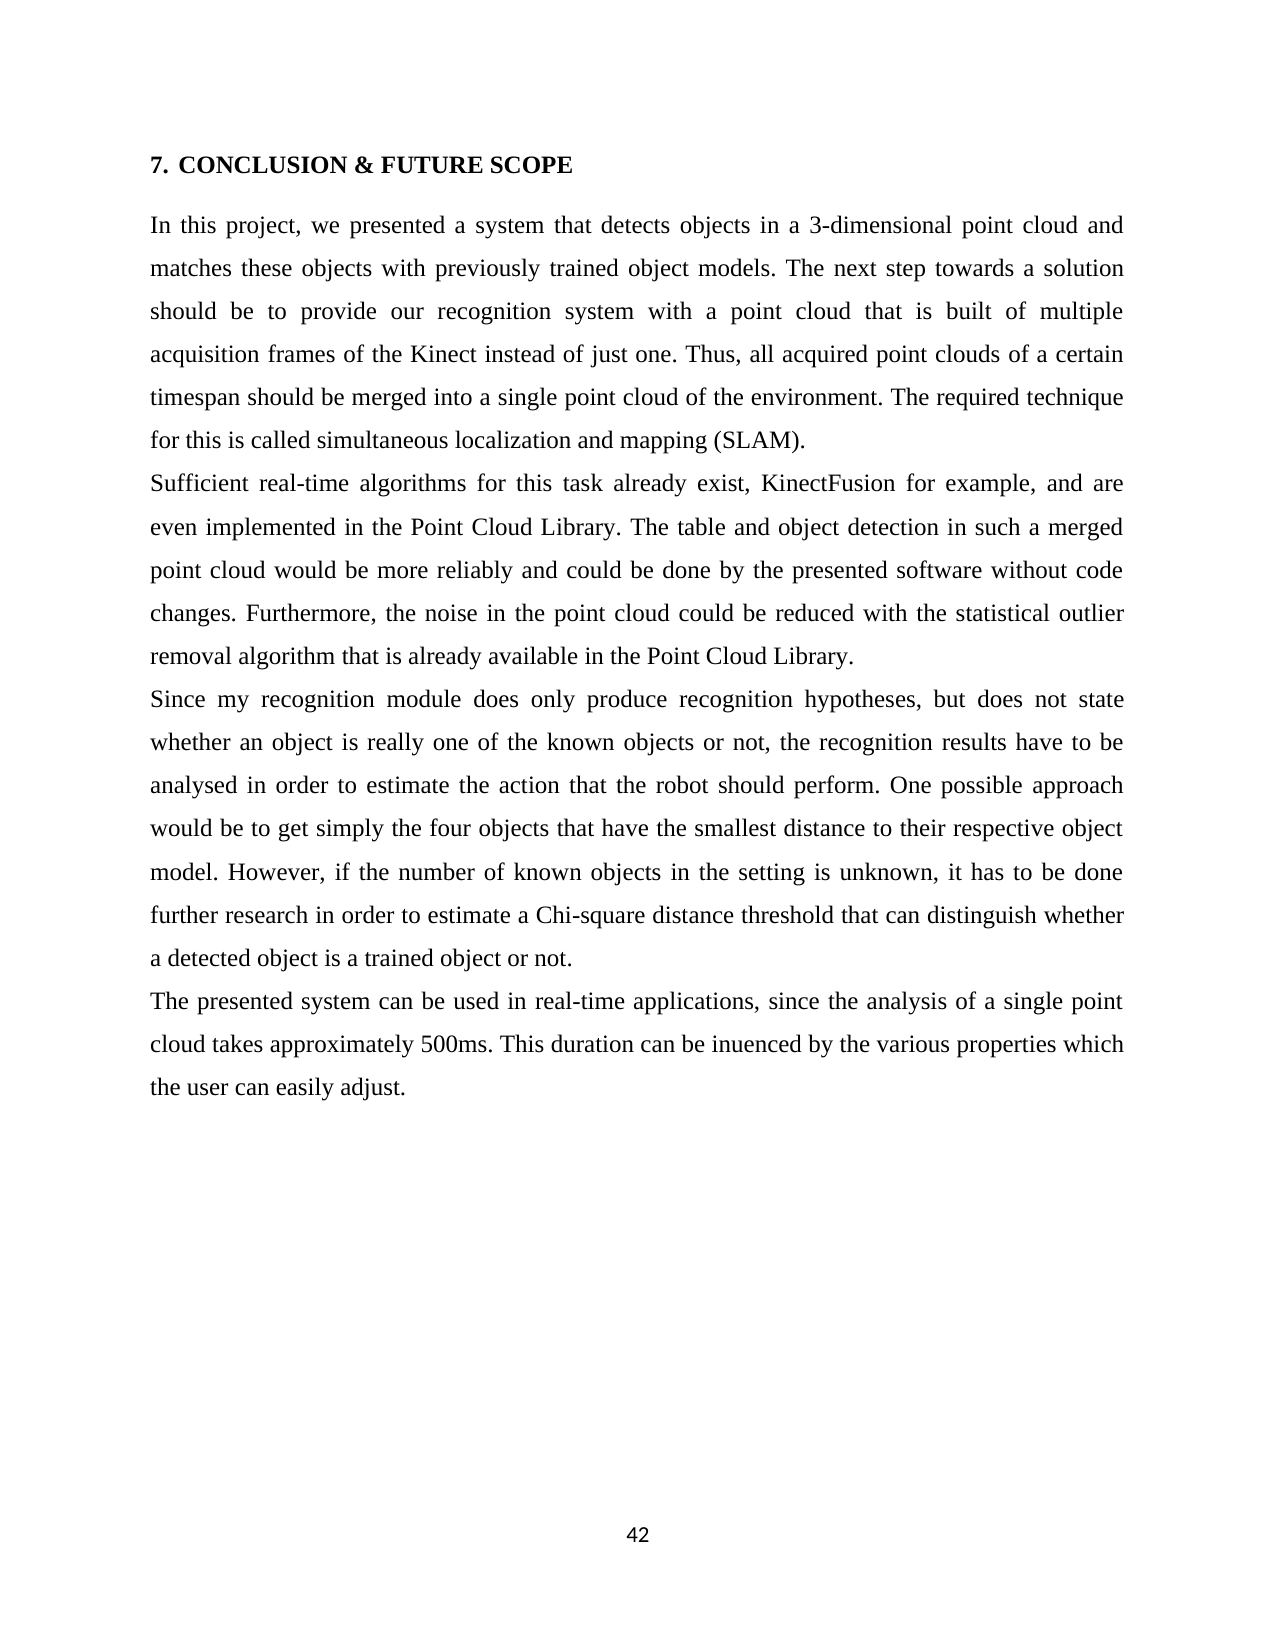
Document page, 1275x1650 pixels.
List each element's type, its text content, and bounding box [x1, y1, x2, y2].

list CONCLUSION & FUTURE SCOPE [150, 150, 1125, 179]
text Since my recognition module does only produce recognition hypotheses, but does not state whether an object is really one of the known objects or not, the recognition results have to be analysed in order to estimate the action that the robot should perform. One possible approach would be to get simply the four objects that have the smallest distance to their respective object model. However, if the number of known objects in the setting is unknown, it has to be done further research in order to estimate a Chi-square distance threshold that can distinguish whether a detected object is a trained object or not. [150, 684, 1125, 972]
text Sufficient real-time algorithms for this task already exist, KinectFusion for example, and are even implemented in the Point Cloud Library. The table and object detection in such a merged point cloud would be more reliably and could be done by the presented software without code changes. Furthermore, the noise in the point cloud could be reduced with the statistical outlier removal algorithm that is already available in the Point Cloud Library. [150, 468, 1125, 670]
text In this project, we presented a system that detects objects in a 3-dimensional point cloud and matches these objects with previously trained object models. The next step towards a solution should be to provide our recognition system with a point cloud that is built of multiple acquisition frames of the Kinect instead of just one. Thus, all acquired point clouds of a certain timespan should be merged into a single point cloud of the environment. The required technique for this is called simultaneous localization and mapping (SLAM). [150, 210, 1125, 454]
text The presented system can be used in real-time applications, since the analysis of a single point cloud takes approximately 500ms. This duration can be inuenced by the various properties which the user can easily adjust. [150, 986, 1125, 1101]
